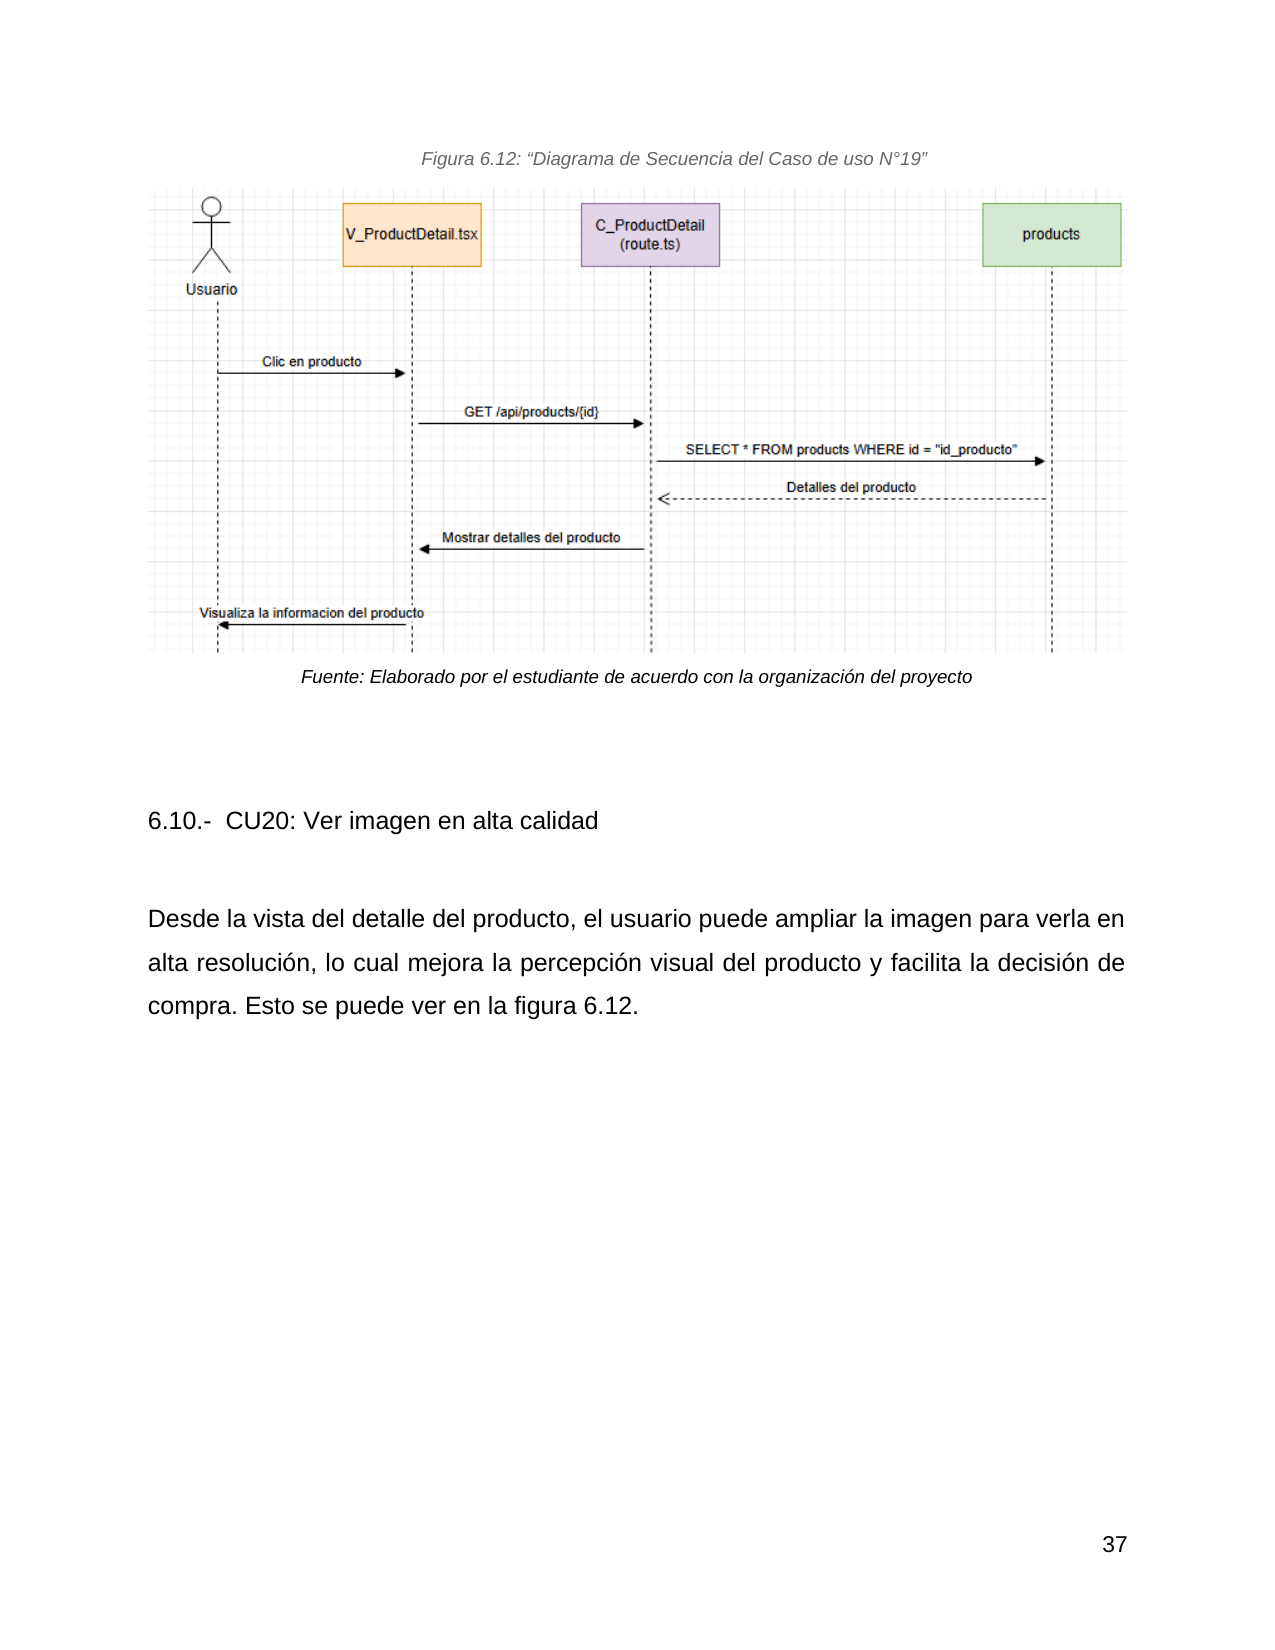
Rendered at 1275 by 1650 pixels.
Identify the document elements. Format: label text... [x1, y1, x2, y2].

text Fuente: Elaborado por el estudiante de acuerdo con la organización del proyecto [148, 666, 1127, 687]
subtitle 6.10.- CU20: Ver imagen en alta calidad [148, 806, 1127, 834]
text Desde la vista del detalle del producto, el usuario puede ampliar la imagen para verla en alta resolución, lo cual mejora la percepción visual del producto y facilita la decisión de compra. Esto se puede ver en la figura 6.12. [148, 904, 1127, 1019]
picture [147, 188, 1128, 653]
subtitle Figura 6.12: “Diagrama de Secuencia del Caso de uso N°19” [223, 148, 1127, 169]
